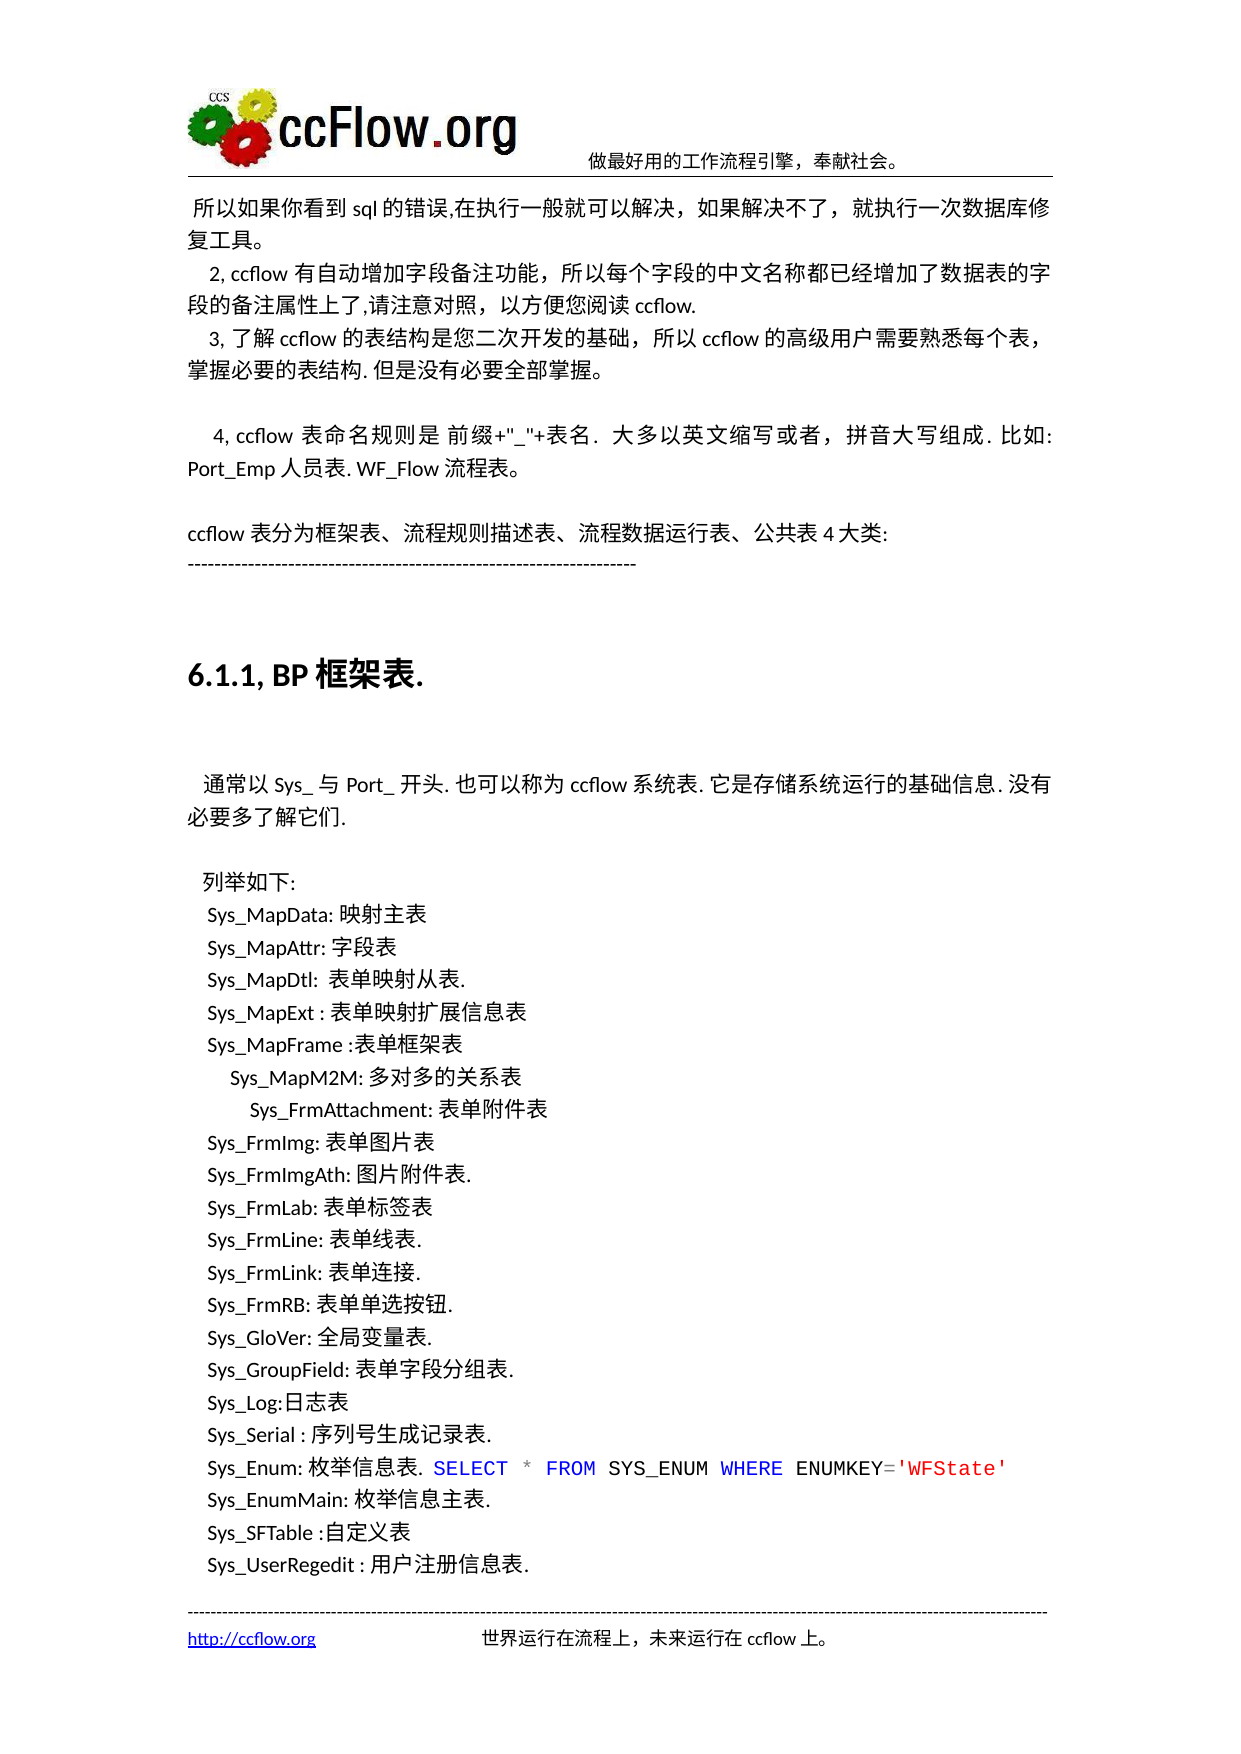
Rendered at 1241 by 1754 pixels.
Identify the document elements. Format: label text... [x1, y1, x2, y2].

text Sys_MapAttr: 字段表 [187, 929, 1053, 962]
text Sys_MapDtl: 表单映射从表. [187, 962, 1053, 994]
text Sys_MapData: 映射主表 [187, 897, 1053, 929]
text Sys_GroupField: 表单字段分组表. [187, 1352, 1053, 1384]
text ccflow 表分为框架表、流程规则描述表、流程数据运行表、公共表4大类: [187, 515, 1053, 548]
text Sys_FrmAttachment: 表单附件表 [187, 1092, 1053, 1124]
text Sys_Enum: 枚举信息表. SELECT * FROM SYS_ENUM WHERE ENUMKEY='WFState' [187, 1449, 1053, 1482]
text ------------------------------------------------------------------- [187, 548, 1053, 580]
subtitle 6.1.1, BP框架表. [187, 640, 1053, 705]
text Sys_Log:日志表 [187, 1384, 1053, 1417]
text Sys_MapExt : 表单映射扩展信息表 [187, 994, 1053, 1027]
text 通常以Sys_ 与 Port_ 开头. 也可以称为ccflow系统表. 它是存储系统运行的基础信息. 没有必要多了解它们. [187, 767, 1053, 832]
text Sys_FrmImgAth: 图片附件表. [187, 1157, 1053, 1189]
text Sys_FrmRB: 表单单选按钮. [187, 1287, 1053, 1319]
text Sys_EnumMain: 枚举信息主表. [187, 1482, 1053, 1514]
text Sys_MapM2M: 多对多的关系表 [187, 1059, 1053, 1092]
text 3, 了解ccflow 的表结构是您二次开发的基础，所以ccflow的高级用户需要熟悉每个表，掌握必要的表结构. 但是没有必要全部掌握。 [187, 320, 1053, 385]
text Sys_MapFrame :表单框架表 [187, 1027, 1053, 1059]
text Sys_FrmImg: 表单图片表 [187, 1124, 1053, 1157]
text 1, ccflow 有自动修复数据表功能, 所以表的字段的变化不需要用户干预由ccflow自动完成. 所以如果你看到sql的错误,在执行一般就可以解决，如果解决不了，就执行一次数据库修复工具。 [187, 190, 1053, 255]
text 2, ccflow 有自动增加字段备注功能，所以每个字段的中文名称都已经增加了数据表的字段的备注属性上了,请注意对照，以方便您阅读ccflow. [187, 255, 1053, 320]
picture [187, 88, 521, 169]
text Sys_SFTable :自定义表 [187, 1514, 1053, 1547]
text Sys_FrmLink: 表单连接. [187, 1254, 1053, 1287]
text Sys_FrmLab: 表单标签表 [187, 1189, 1053, 1222]
text Sys_UserRegedit : 用户注册信息表. [187, 1547, 1053, 1579]
text Sys_Serial : 序列号生成记录表. [187, 1417, 1053, 1449]
text 4, ccflow 表命名规则是 前缀+"_"+表名. 大多以英文缩写或者，拼音大写组成. 比如: Port_Emp 人员表. WF_Flow 流程表。 [187, 418, 1053, 483]
text Sys_FrmLine: 表单线表. [187, 1222, 1053, 1254]
text Sys_GloVer: 全局变量表. [187, 1319, 1053, 1352]
text 列举如下: [187, 864, 1053, 897]
